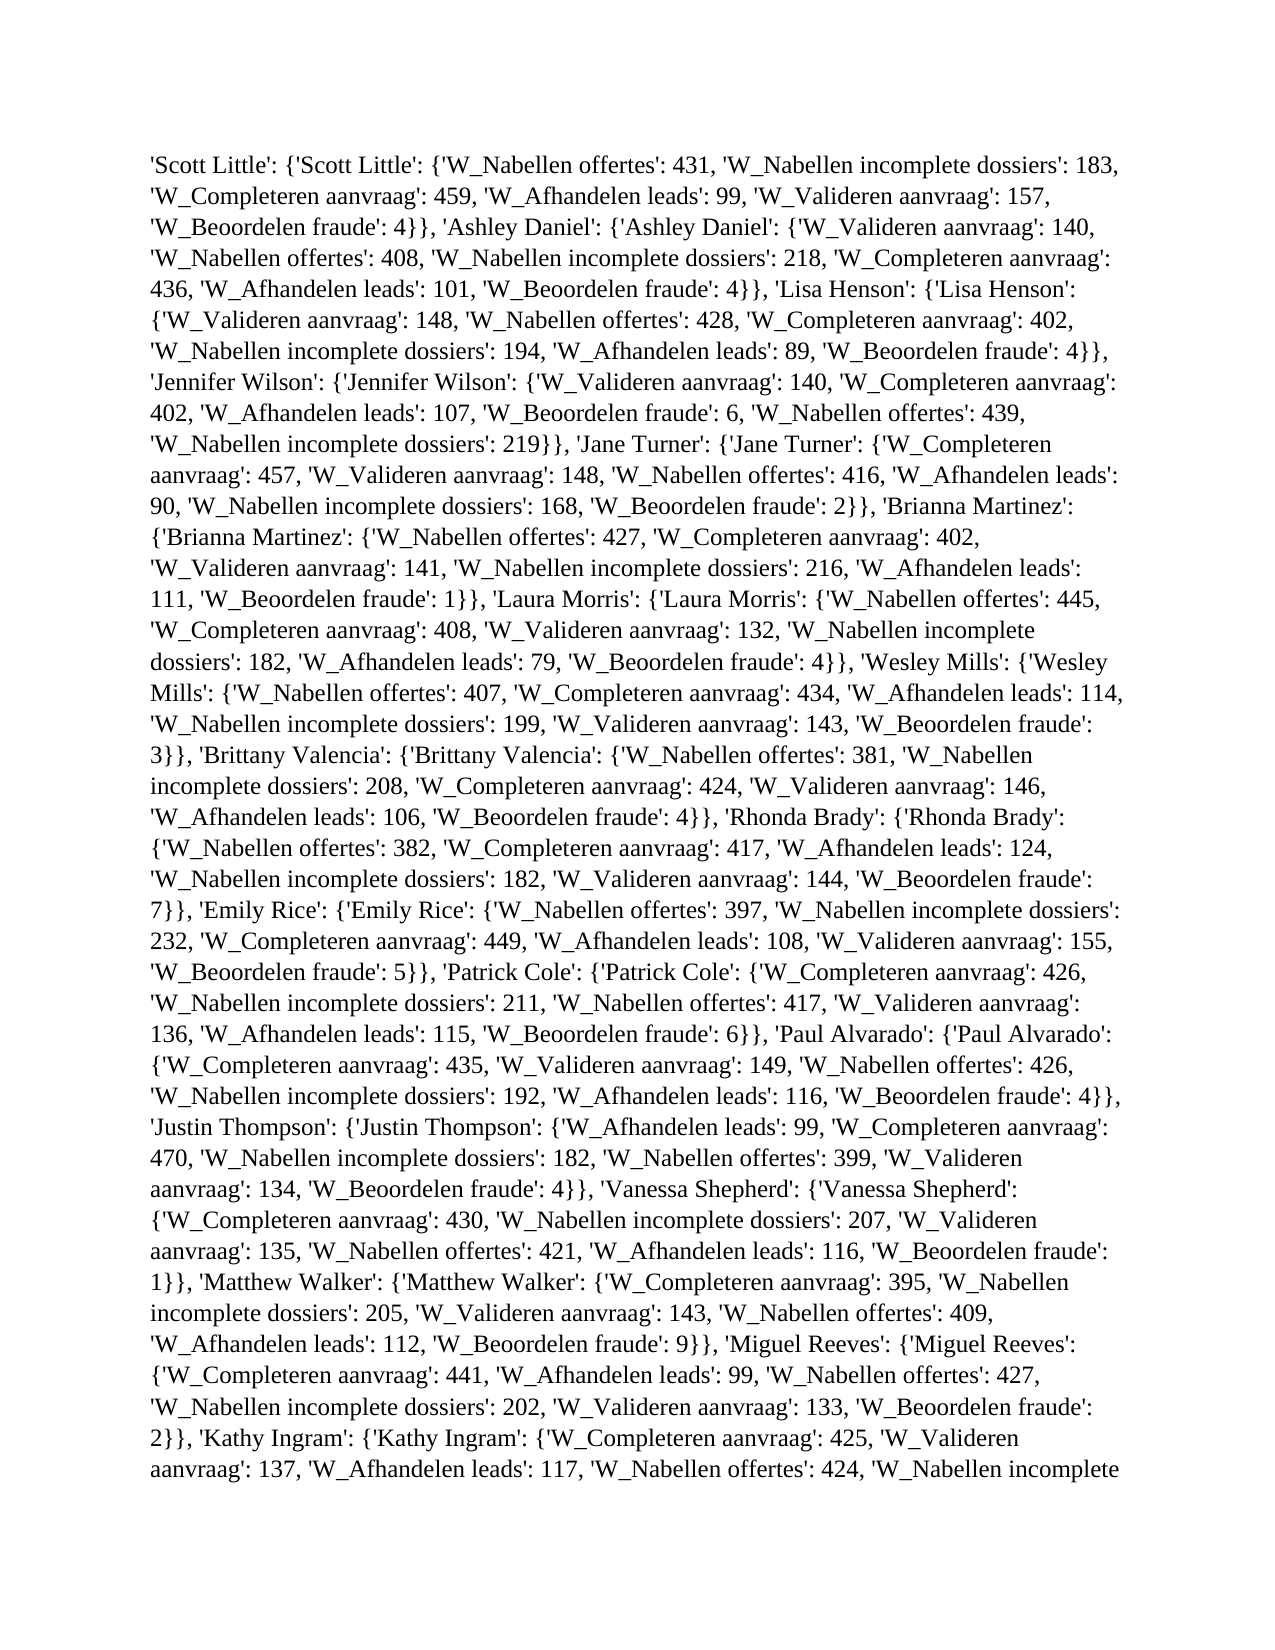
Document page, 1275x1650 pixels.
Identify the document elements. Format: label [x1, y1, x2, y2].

text [150, 150, 1125, 1482]
